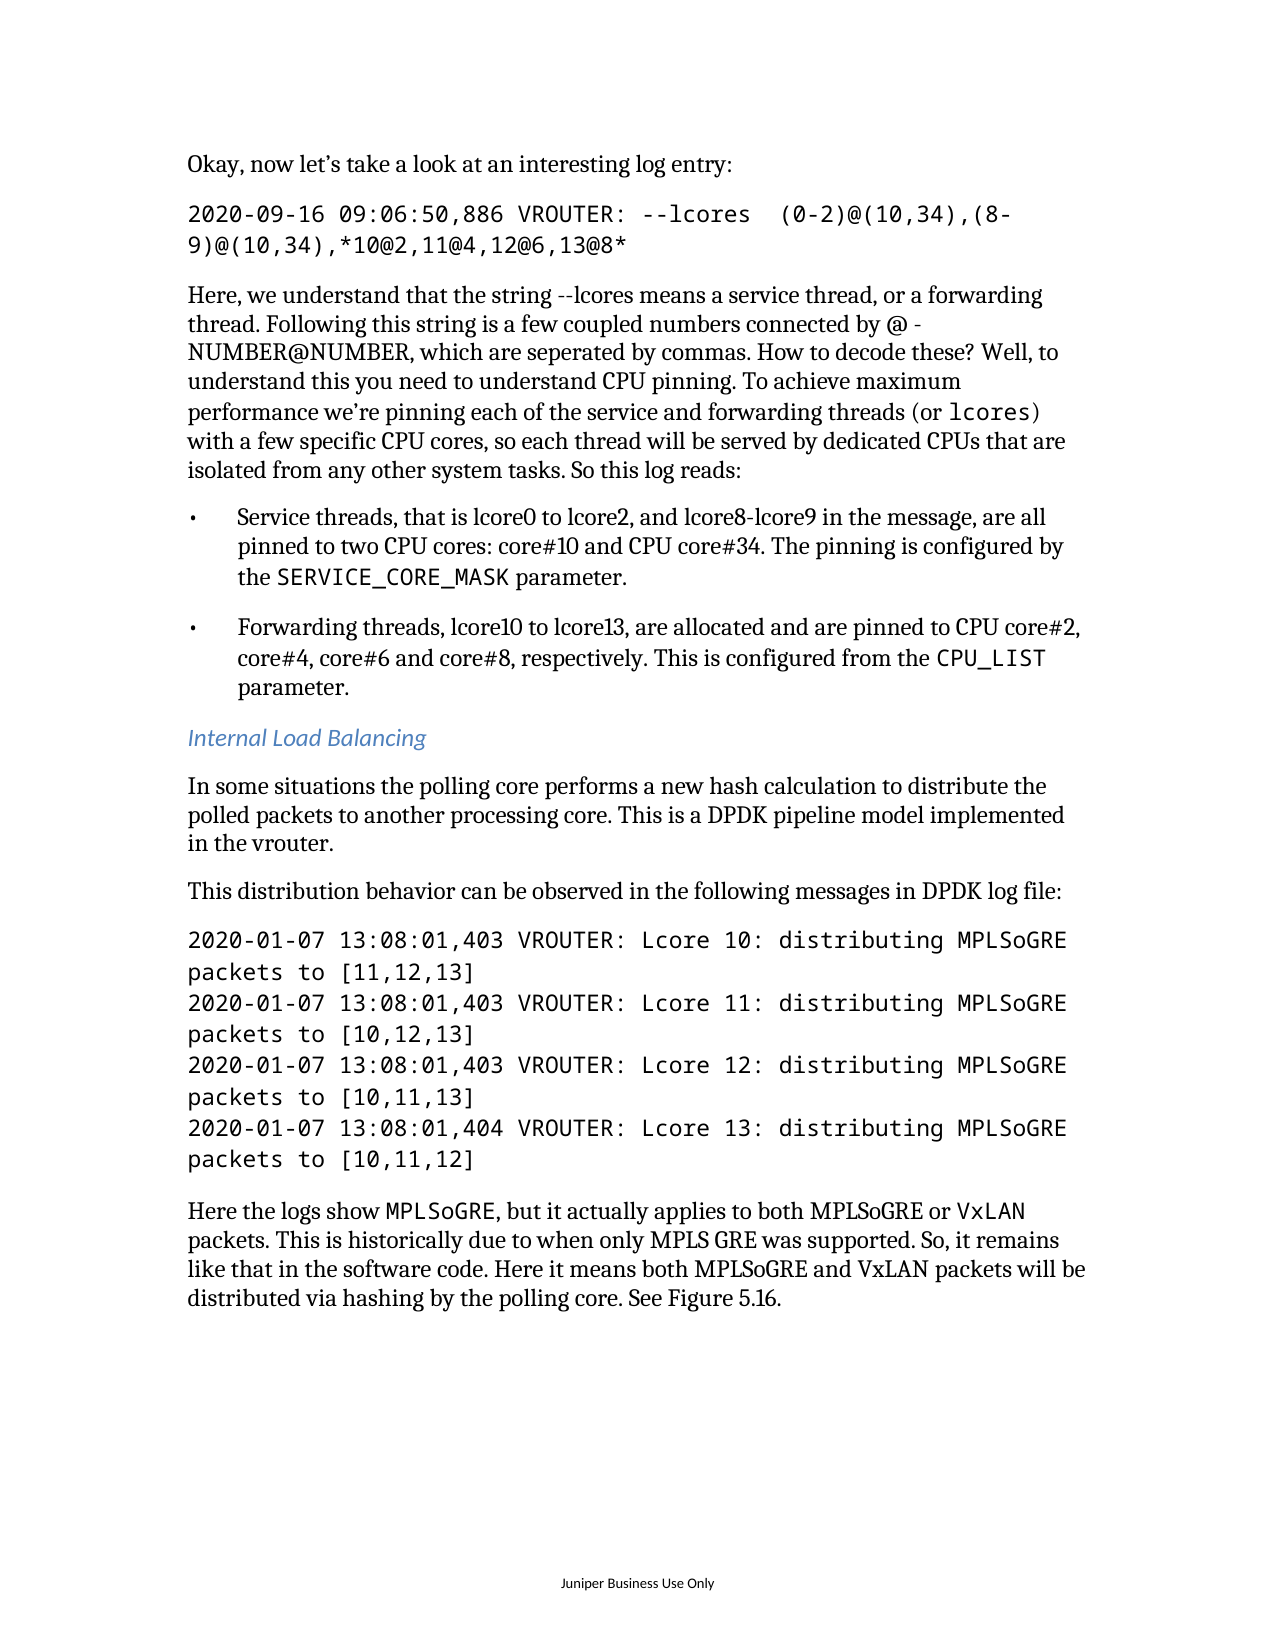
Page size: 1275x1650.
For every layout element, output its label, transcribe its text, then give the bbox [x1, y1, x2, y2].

text Here, we understand that the string --lcores means a service thread, or a forwarding thread. Following this string is a few coupled numbers connected by @ - NUMBER@NUMBER, which are seperated by commas. How to decode these? Well, to understand this you need to understand CPU pinning. To achieve maximum performance we’re pinning each of the service and forwarding threads (or lcores) with a few specific CPU cores, so each thread will be served by dedicated CPUs that are isolated from any other system tasks. So this log reads: [187, 281, 1087, 484]
text Here the logs show MPLSoGRE, but it actually applies to both MPLSoGRE or VxLAN packets. This is historically due to when only MPLS GRE was supported. So, it remains like that in the software code. Here it means both MPLSoGRE and VxLAN packets will be distributed via hashing by the polling core. See Figure 5.16. [187, 1195, 1087, 1313]
list Forwarding threads, lcore10 to lcore13, are allocated and are pinned to CPU core#2, core#4, core#6 and core#8, respectively. This is configured from the CPU_LIST parameter. [187, 613, 1087, 702]
list Service threads, that is lcore0 to lcore2, and lcore8-lcore9 in the message, are all pinned to two CPU cores: core#10 and CPU core#34. The pinning is configured by the SERVICE_CORE_MASK parameter. [187, 503, 1087, 592]
text This distribution behavior can be observed in the following messages in DPDK log file: [187, 877, 1087, 906]
subtitle Internal Load Balancing [187, 722, 1087, 753]
text Okay, now let’s take a look at an interesting log entry: [187, 150, 1087, 179]
text 2020-01-07 13:08:01,403 VROUTER: Lcore 10: distributing MPLSoGRE packets to [11,12,13] 2020-01-07 13:08:01,403 VROUTER: Lcore 11: distributing MPLSoGRE packets to [10,12,13] 2020-01-07 13:08:01,403 VROUTER: Lcore 12: distributing MPLSoGRE packets to [10,11,13] 2020-01-07 13:08:01,404 VROUTER: Lcore 13: distributing MPLSoGRE packets to [10,11,12] [187, 924, 1087, 1174]
text 2020-09-16 09:06:50,886 VROUTER: --lcores (0-2)@(10,34),(8-9)@(10,34),*10@2,11@4,12@6,13@8* [187, 197, 1087, 260]
text In some situations the polling core performs a new hash calculation to distribute the polled packets to another processing core. This is a DPDK pipeline model implemented in the vrouter. [187, 772, 1087, 858]
